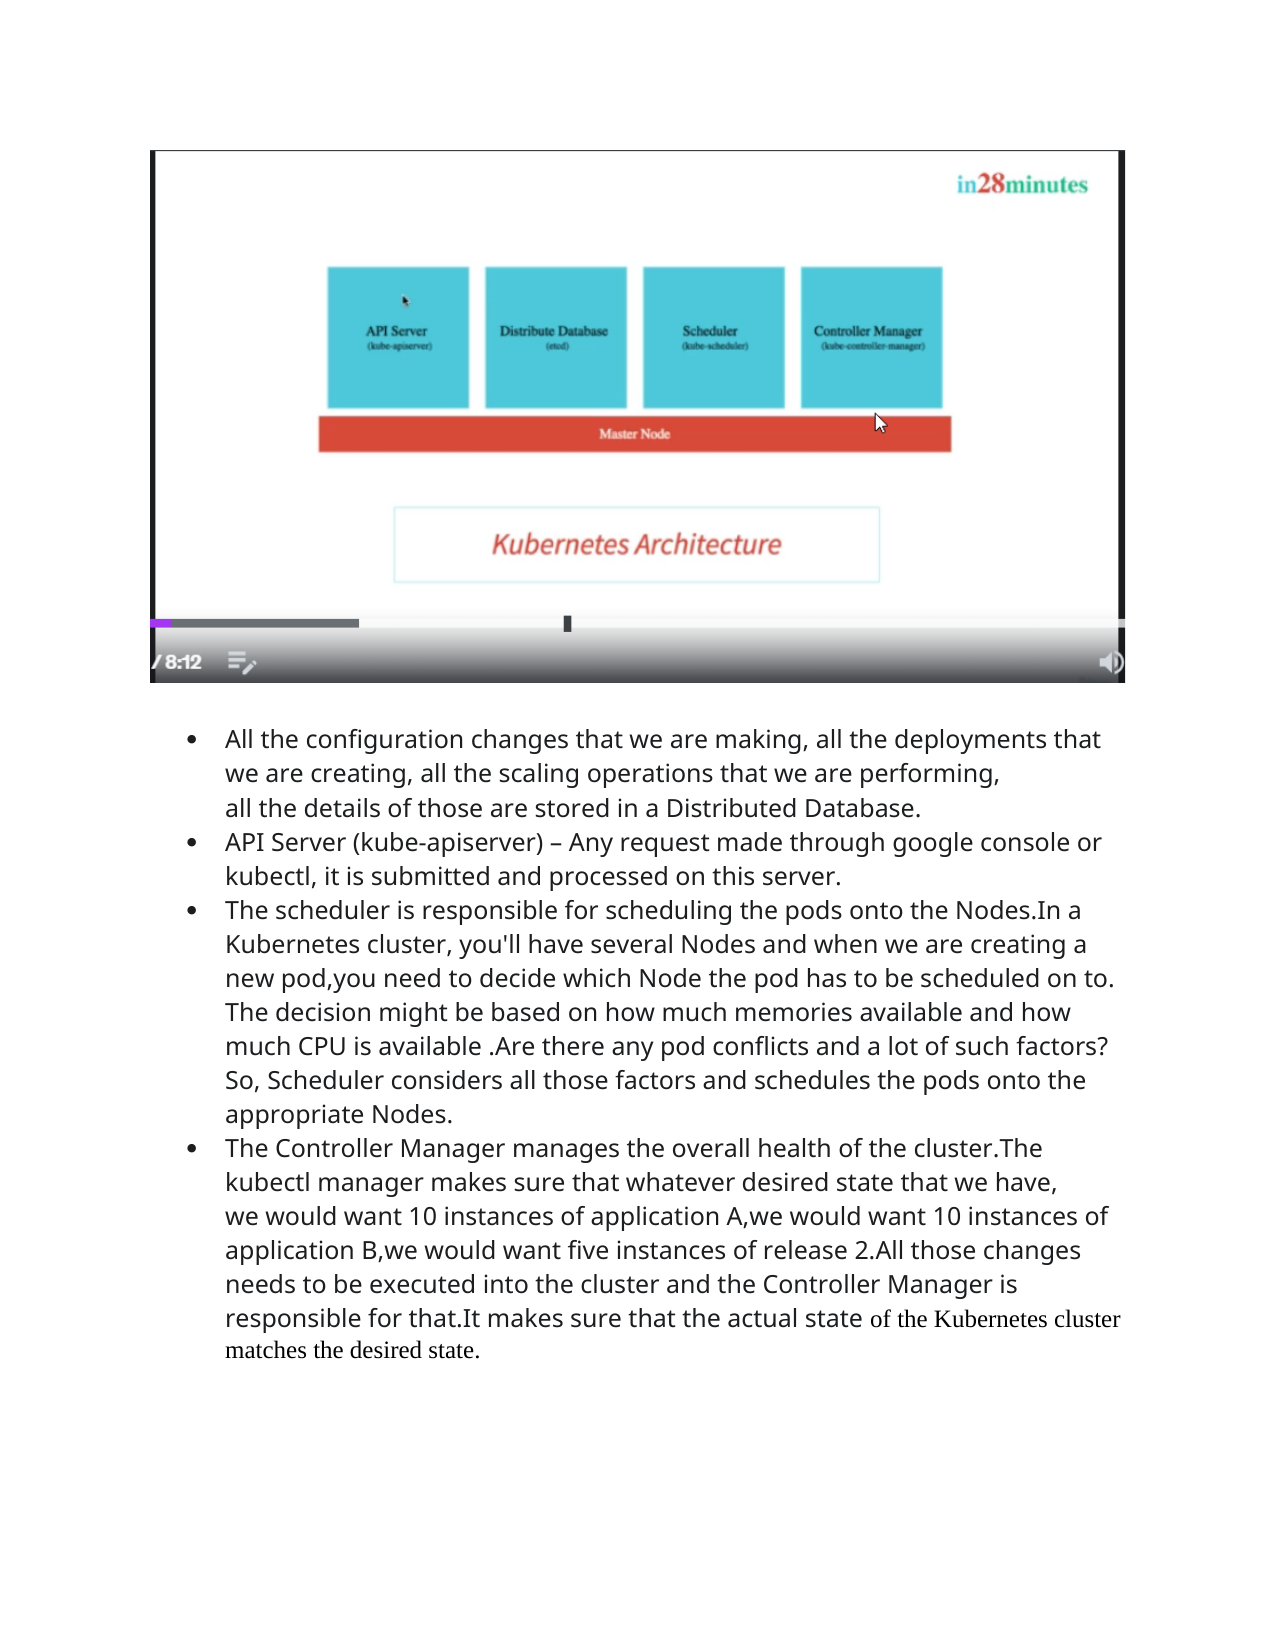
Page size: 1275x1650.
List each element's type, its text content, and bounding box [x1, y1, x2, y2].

text we would want 10 instances of application A,we would want 10 instances of application B,we would want five instances of release 2.All those changes needs to be executed into the cluster and the Controller Manager is responsible for that.It makes sure that the actual state of the Kubernetes cluster matches the desired state. [225, 1199, 1125, 1364]
picture [150, 150, 1125, 683]
list All the configuration changes that we are making, all the deployments that we are creating, all the scaling operations that we are performing, [187, 722, 1125, 790]
list The scheduler is responsible for scheduling the pods onto the Nodes.In a Kubernetes cluster, you'll have several Nodes and when we are creating a new pod,you need to decide which Node the pod has to be scheduled on to. The decision might be based on how much memories available and how much CPU is available .Are there any pod conflicts and a lot of such factors? So, Scheduler considers all those factors and schedules the pods onto the appropriate Nodes. [187, 892, 1125, 1131]
list The Controller Manager manages the overall health of the cluster.The kubectl manager makes sure that whatever desired state that we have, [187, 1131, 1125, 1199]
list API Server (kube-apiserver) – Any request made through google console or kubectl, it is submitted and processed on this server. [187, 824, 1125, 892]
text all the details of those are stored in a Distributed Database. [225, 790, 1125, 824]
